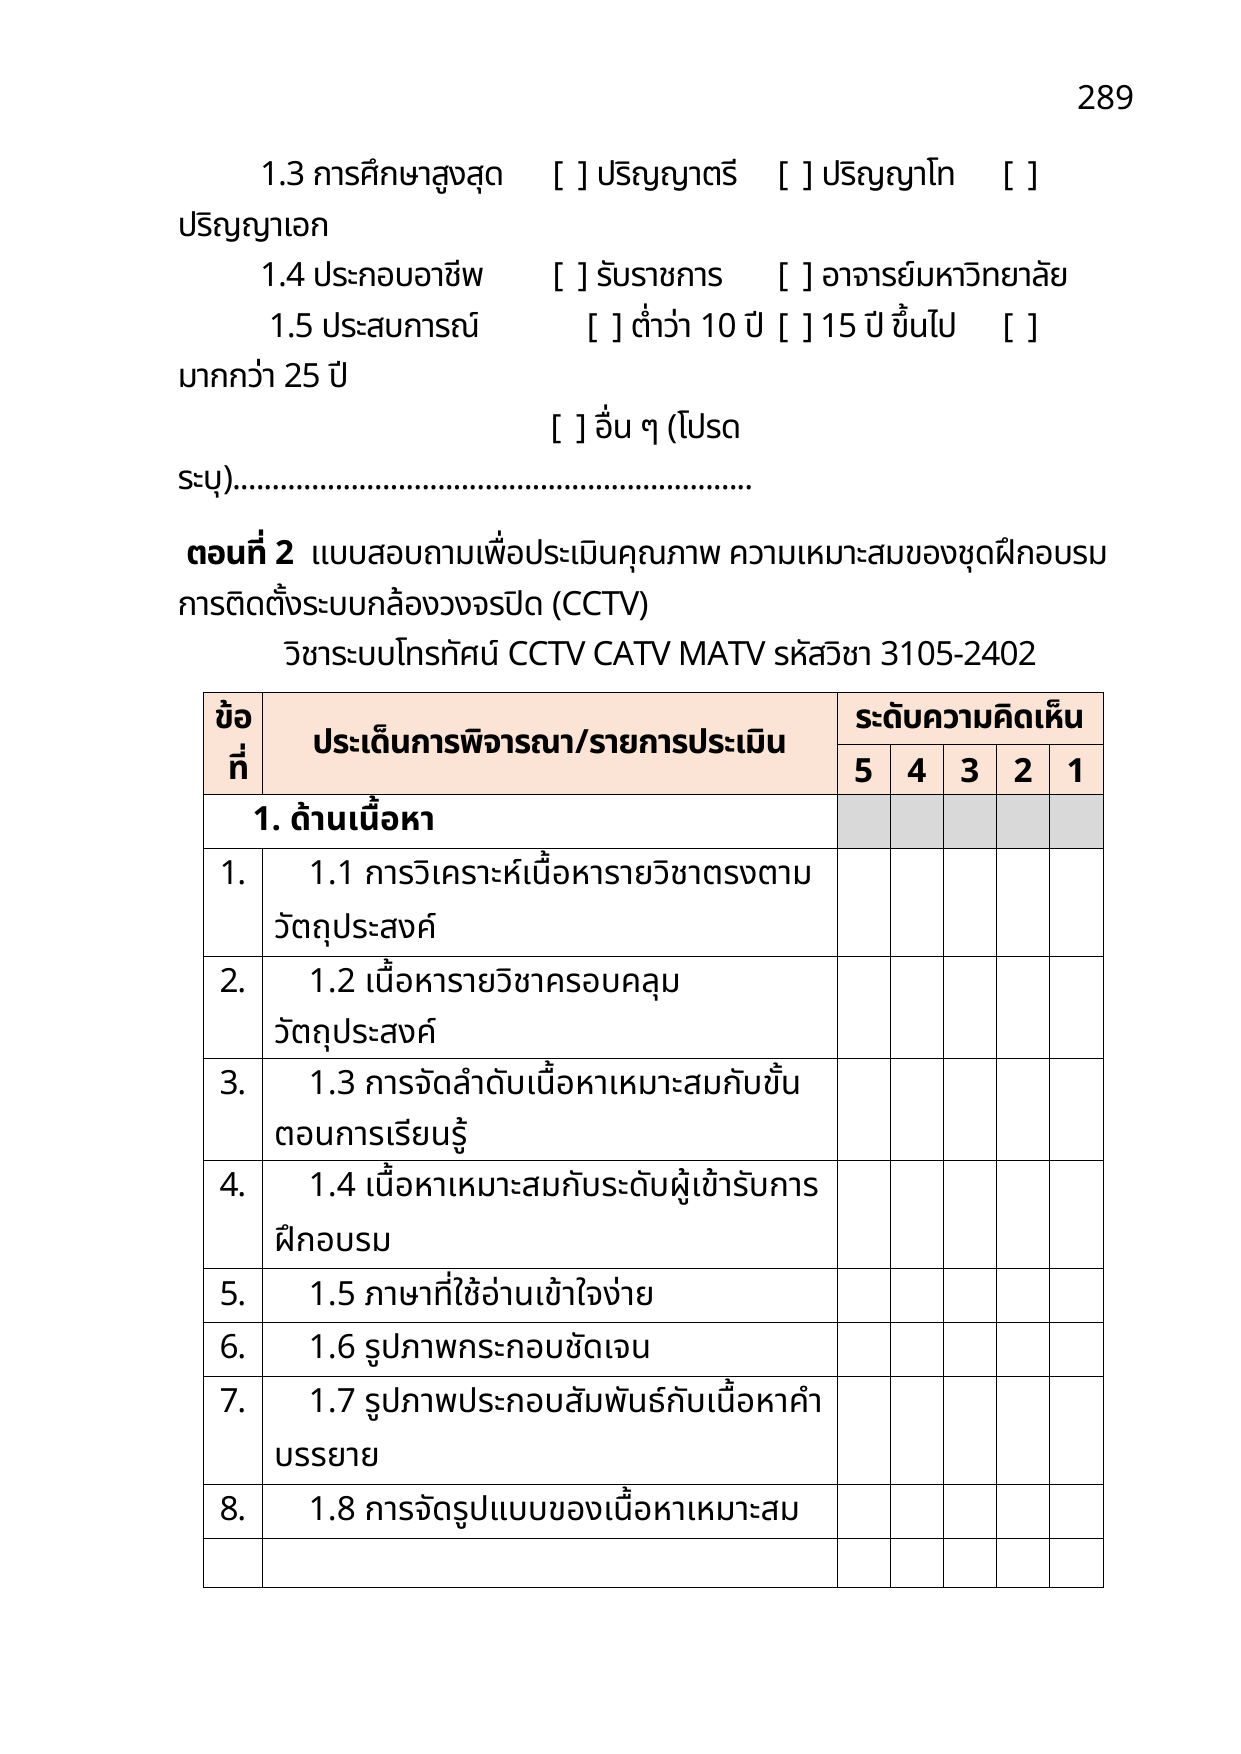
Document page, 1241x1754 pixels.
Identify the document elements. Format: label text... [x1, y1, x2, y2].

table_cell [1050, 1059, 1103, 1160]
table_cell [891, 1323, 943, 1376]
table_cell 8. [204, 1485, 262, 1538]
table_cell [997, 1161, 1049, 1268]
table_cell [1050, 849, 1103, 956]
table_cell 1.7 รูปภาพประกอบสัมพันธ์กับเนื้อหาคำบรรยาย [263, 1377, 837, 1484]
title ตอนที่ 2 แบบสอบถามเพื่อประเมินคุณภาพ ความเหมาะสมของชุดฝึกอบรมการติดตั้งระบบกล้องวงจรปิด (CCTV) [177, 529, 1134, 630]
table_cell 1. [204, 849, 262, 956]
table_cell [838, 1161, 890, 1268]
table_cell [891, 1269, 943, 1322]
table_cell [838, 795, 890, 848]
table_cell 3. [204, 1059, 262, 1160]
table_cell [944, 795, 996, 848]
title วิชาระบบโทรทัศน์ CCTV CATV MATV รหัสวิชา 3105-2402 [177, 630, 1134, 681]
table_cell 1.5 ภาษาที่ใช้อ่านเข้าใจง่าย [263, 1269, 837, 1322]
table_cell [1050, 1377, 1103, 1484]
table_cell 1 [1050, 745, 1103, 794]
table_cell [997, 1269, 1049, 1322]
table_cell [891, 1539, 943, 1587]
table_cell [891, 795, 943, 848]
title 1.3 การศึกษาสูงสุด [ ] ปริญญาตรี [ ] ปริญญาโท [ ] ปริญญาเอก [177, 150, 1134, 251]
table_cell [891, 1161, 943, 1268]
table_cell 1.2 เนื้อหารายวิชาครอบคลุมวัตถุประสงค์ [263, 957, 837, 1058]
title 1.5 ประสบการณ์ [ ] ต่ำว่า 10 ปี [ ] 15 ปี ขึ้นไป [ ] มากกว่า 25 ปี [177, 302, 1134, 403]
table_cell 1.6 รูปภาพกระกอบชัดเจน [263, 1323, 837, 1376]
table_cell 2. [204, 957, 262, 1058]
table_cell [997, 957, 1049, 1058]
table_cell [838, 957, 890, 1058]
table_cell [891, 849, 943, 956]
table_header ระดับความคิดเห็น [838, 693, 1103, 744]
table_cell 6. [204, 1323, 262, 1376]
table_cell [944, 1539, 996, 1587]
table_cell [891, 1377, 943, 1484]
table_cell 2 [997, 745, 1049, 794]
table_cell 1.3 การจัดลำดับเนื้อหาเหมาะสมกับขั้นตอนการเรียนรู้ [263, 1059, 837, 1160]
table_cell [944, 1377, 996, 1484]
table_cell [944, 1059, 996, 1160]
table_cell 1.8 การจัดรูปแบบของเนื้อหาเหมาะสม [263, 1485, 837, 1538]
table_cell 3 [944, 745, 996, 794]
table_cell [838, 1323, 890, 1376]
table_cell [997, 1539, 1049, 1587]
table_cell 1.4 เนื้อหาเหมาะสมกับระดับผู้เข้ารับการฝึกอบรม [263, 1161, 837, 1268]
table_cell [838, 1485, 890, 1538]
table_cell 4 [891, 745, 943, 794]
table_cell [944, 1161, 996, 1268]
table_cell [997, 1059, 1049, 1160]
table_cell [838, 849, 890, 956]
table_cell [944, 1323, 996, 1376]
table_cell [1050, 1269, 1103, 1322]
title [ ] อื่น ๆ (โปรดระบุ).................................................................. [177, 403, 1134, 504]
table_cell [838, 1059, 890, 1160]
table_cell [997, 1485, 1049, 1538]
table_cell 5 [838, 745, 890, 794]
table_cell [204, 1539, 262, 1587]
table_cell [1050, 795, 1103, 848]
table_cell [891, 957, 943, 1058]
table_header ประเด็นการพิจารณา/รายการประเมิน [263, 693, 837, 794]
table_cell 7. [204, 1377, 262, 1484]
title 1.4 ประกอบอาชีพ [ ] รับราชการ [ ] อาจารย์มหาวิทยาลัย [177, 251, 1134, 302]
table_cell [997, 849, 1049, 956]
table_cell [944, 1269, 996, 1322]
table_cell [997, 1323, 1049, 1376]
table_cell [997, 795, 1049, 848]
table_cell [1050, 1485, 1103, 1538]
table_cell [838, 1539, 890, 1587]
table_cell [944, 957, 996, 1058]
table_cell [263, 1539, 837, 1587]
table_cell ด้านเนื้อหา [204, 795, 837, 848]
table_cell [944, 849, 996, 956]
table_cell [838, 1269, 890, 1322]
table_cell [944, 1485, 996, 1538]
table_cell [1050, 1539, 1103, 1587]
table_cell 5. [204, 1269, 262, 1322]
table_cell [891, 1485, 943, 1538]
table_cell [1050, 1323, 1103, 1376]
table_cell [1050, 1161, 1103, 1268]
table_cell 1.1 การวิเคราะห์เนื้อหารายวิชาตรงตามวัตถุประสงค์ [263, 849, 837, 956]
table_cell [1050, 957, 1103, 1058]
table_cell [997, 1377, 1049, 1484]
table_cell [838, 1377, 890, 1484]
table_cell 4. [204, 1161, 262, 1268]
table_cell [891, 1059, 943, 1160]
table_header ข้อที่ [204, 693, 262, 794]
